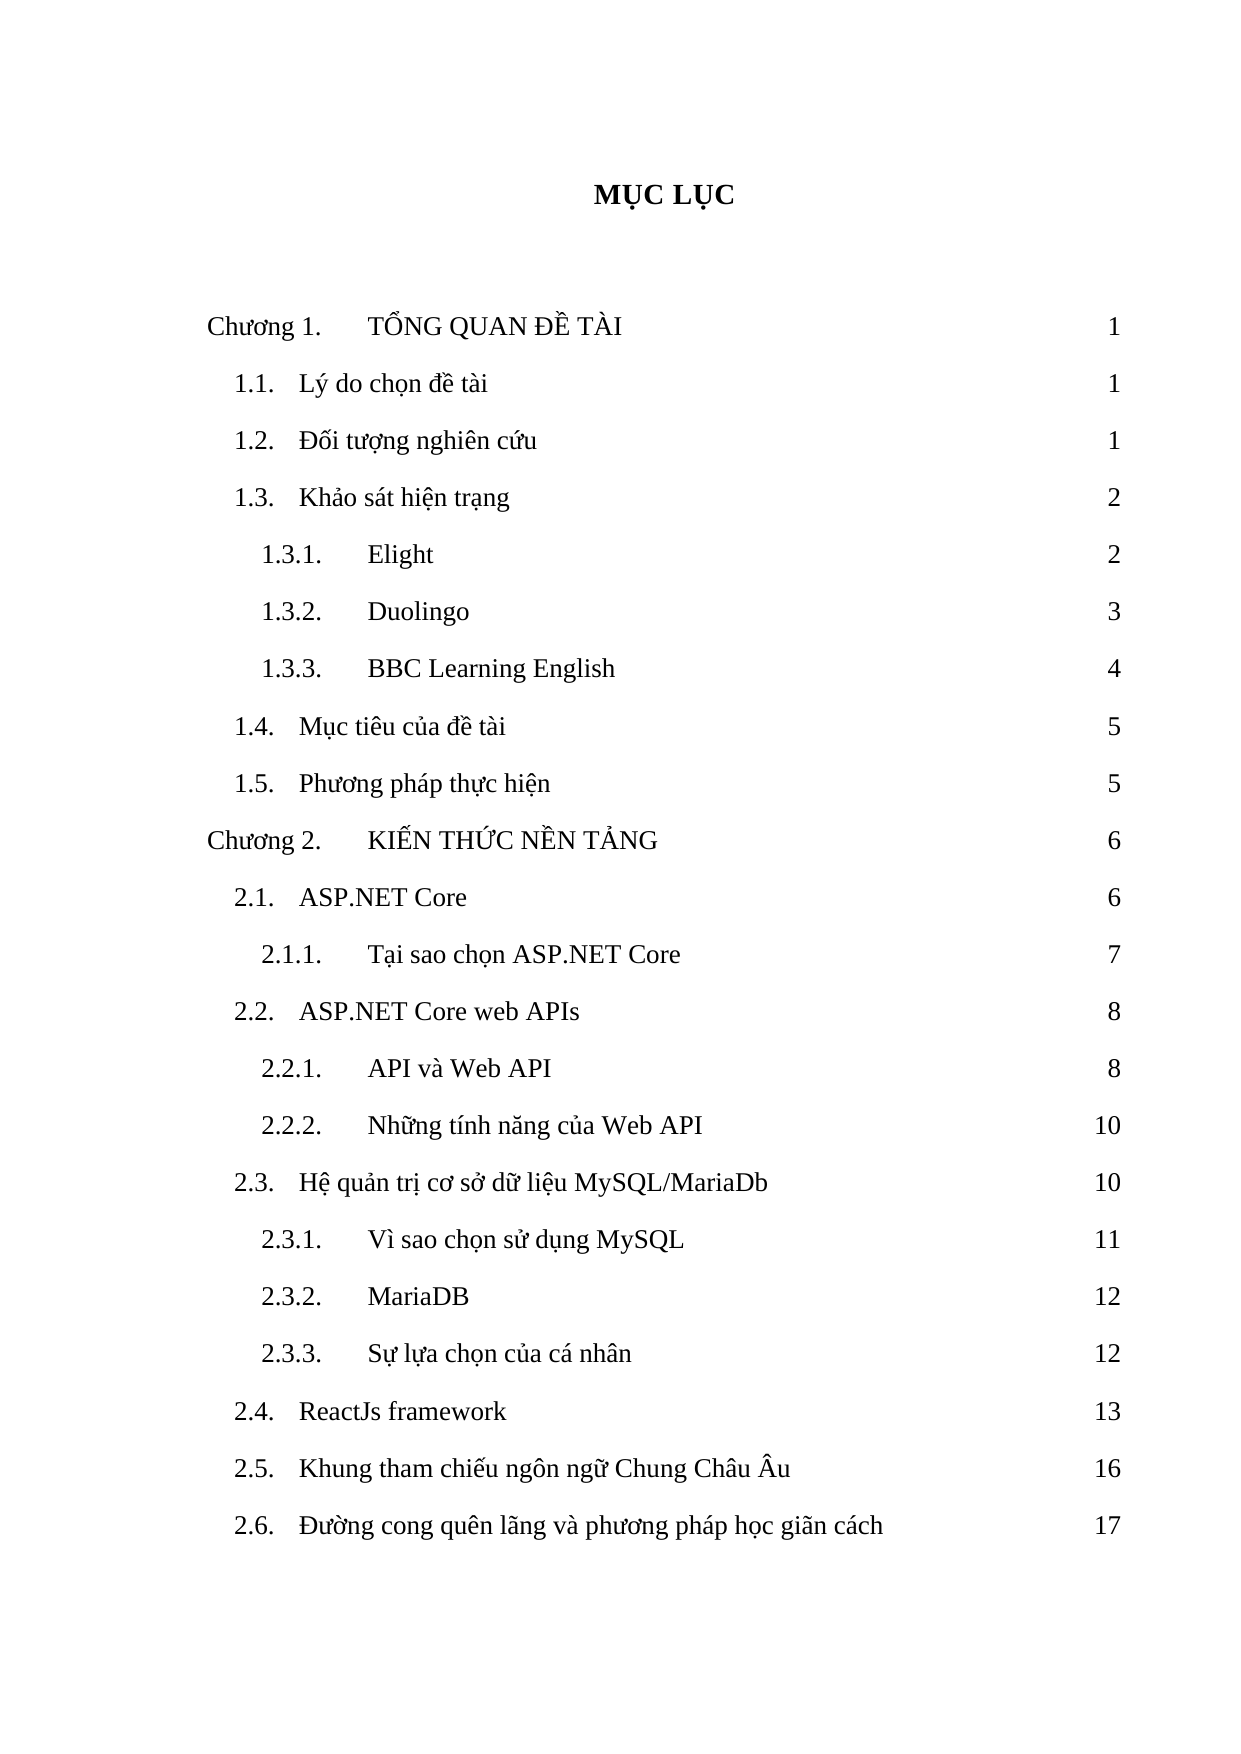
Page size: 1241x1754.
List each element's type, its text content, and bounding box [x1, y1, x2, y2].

title MỤC LỤC [207, 177, 1122, 211]
